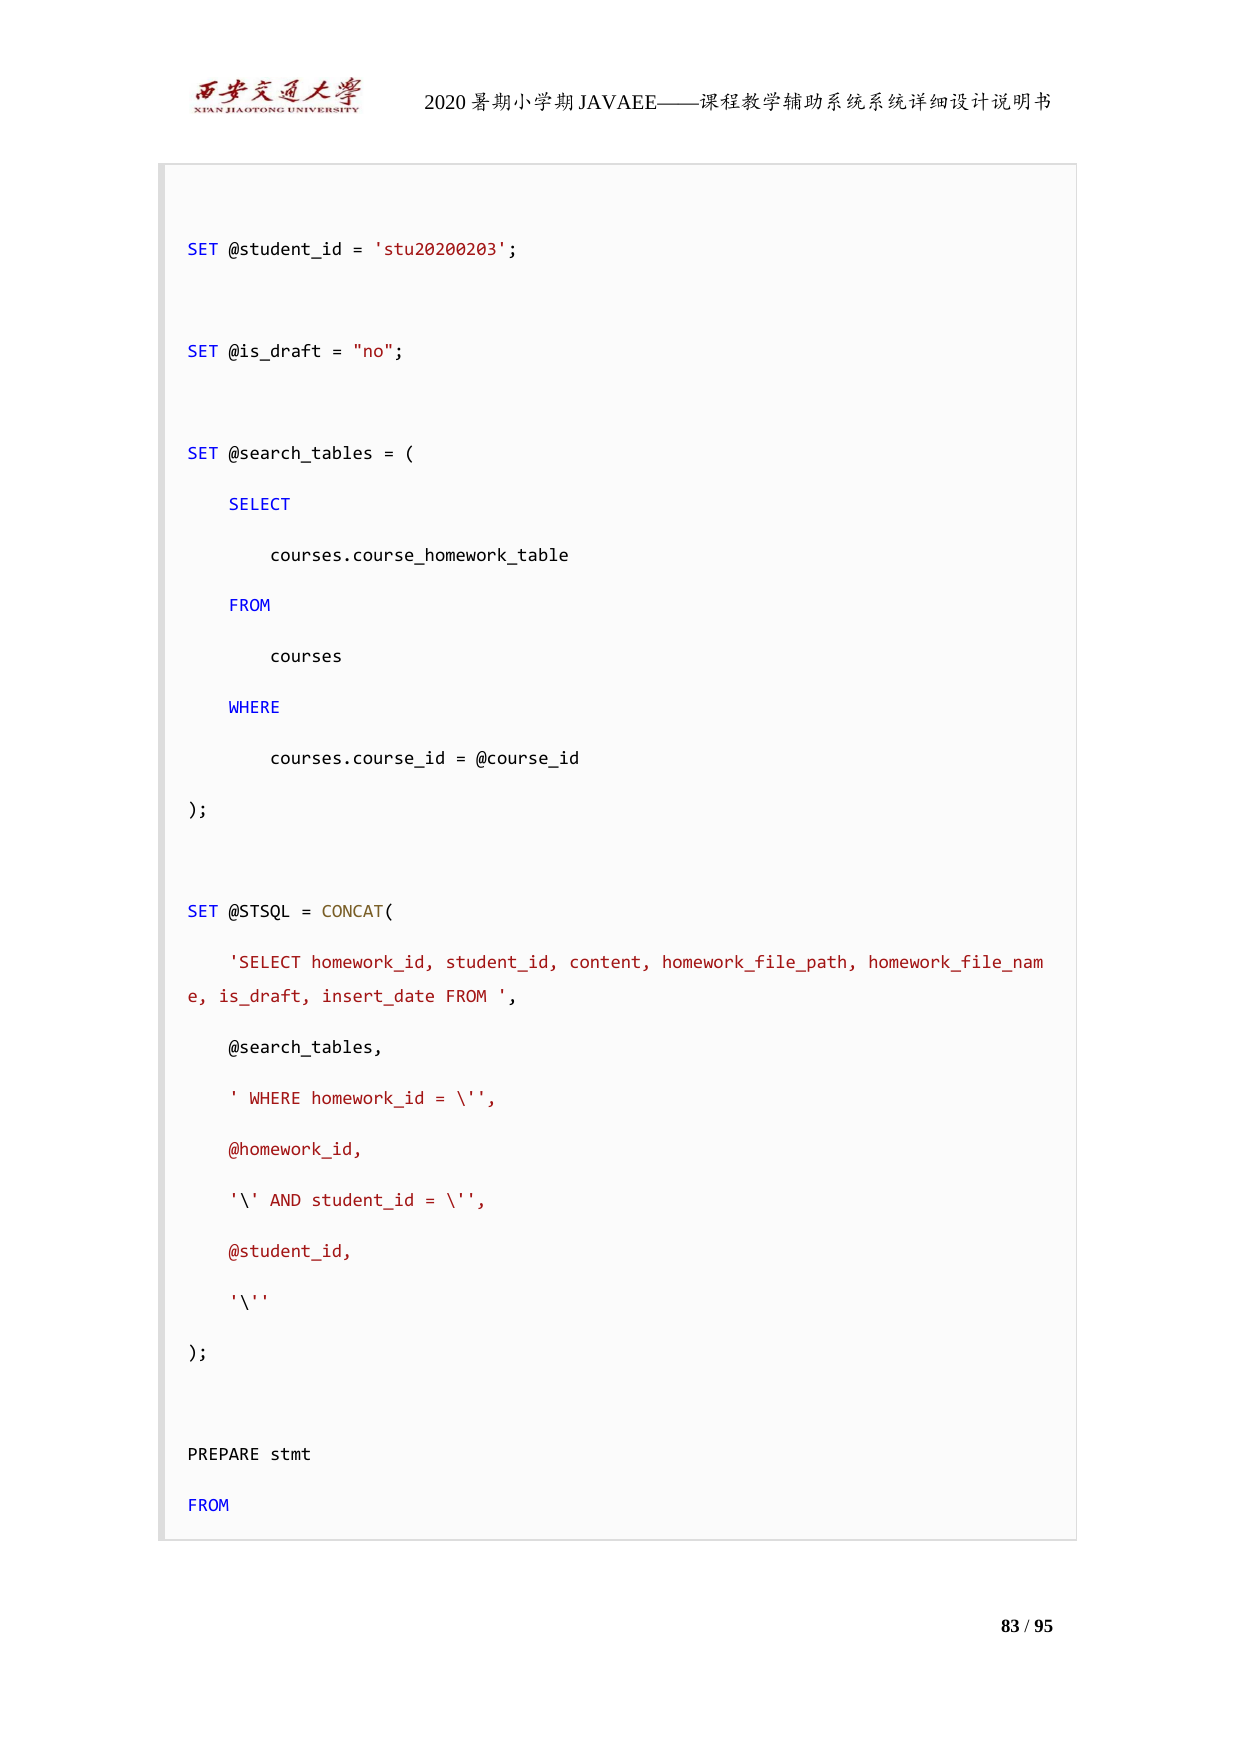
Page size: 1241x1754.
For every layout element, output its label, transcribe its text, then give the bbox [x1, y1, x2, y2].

text SELECT [165, 469, 1076, 519]
text PREPARE stmt [165, 1419, 1076, 1470]
text ); [165, 774, 1076, 825]
text 'SELECT homework_id, student_id, content, homework_file_path, homework_file_name, is_draft, insert_date FROM ', [165, 927, 1076, 1012]
text @homework_id, [165, 1114, 1076, 1165]
text @search_tables, [165, 1012, 1076, 1063]
text FROM [165, 1470, 1076, 1539]
text courses.course_homework_table [165, 519, 1076, 571]
text SET @STSQL = CONCAT( [165, 876, 1076, 927]
text courses [165, 621, 1076, 672]
text courses.course_id = @course_id [165, 723, 1076, 774]
text '\'' [165, 1267, 1076, 1318]
text '\' AND student_id = \'', [165, 1165, 1076, 1216]
text SET @student_id = 'stu20200203'; [165, 214, 1076, 265]
text WHERE [165, 672, 1076, 723]
text SET @search_tables = ( [165, 418, 1076, 469]
text FROM [165, 571, 1076, 621]
text @student_id, [165, 1216, 1076, 1267]
picture [189, 77, 364, 114]
text SET @is_draft = "no"; [165, 316, 1076, 367]
text ); [165, 1318, 1076, 1368]
text ' WHERE homework_id = \'', [165, 1063, 1076, 1114]
